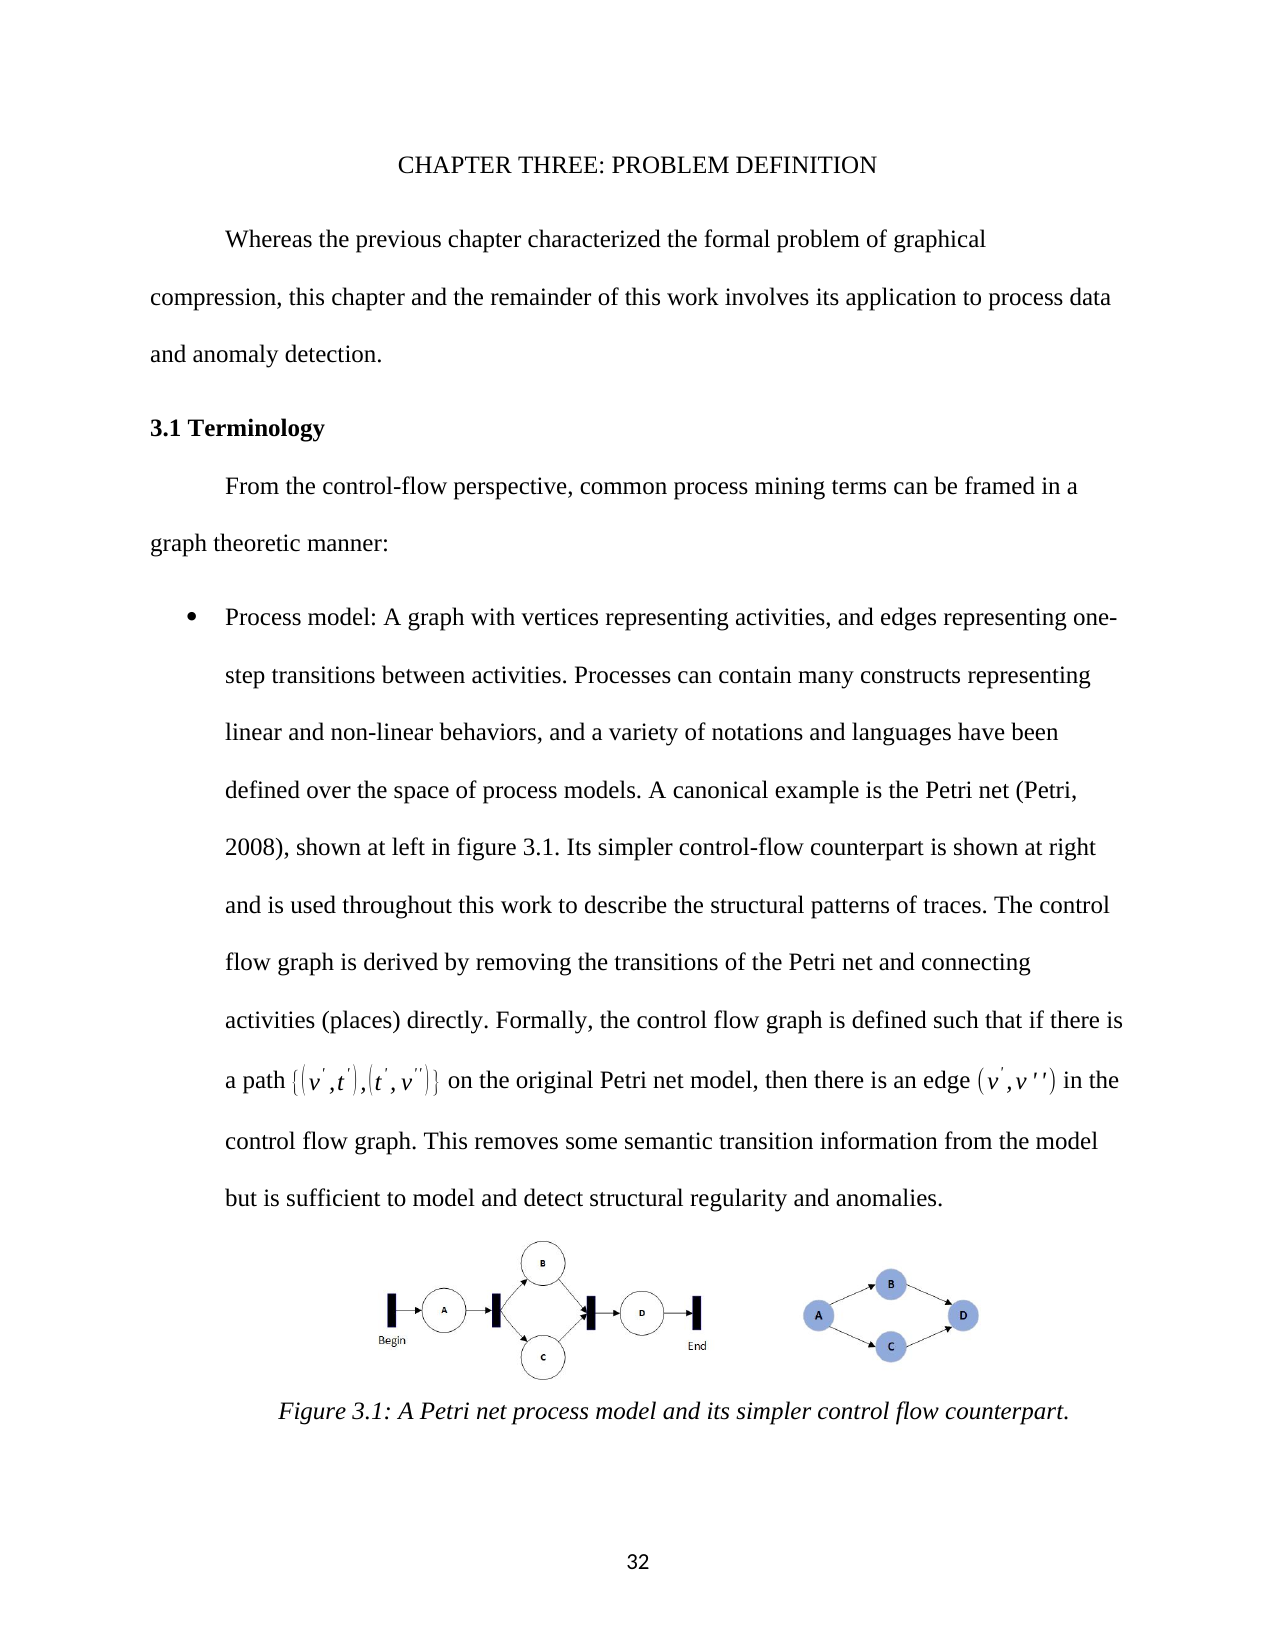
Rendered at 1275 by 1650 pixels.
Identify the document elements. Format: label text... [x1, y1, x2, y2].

subtitle CHAPTER THREE: PROBLEM DEFINITION [150, 150, 1125, 179]
list Process model: A graph with vertices representing activities, and edges representing one-step transitions between activities. Processes can contain many constructs representing linear and non-linear behaviors, and a variety of notations and languages have been defined over the space of process models. A canonical example is the Petri net (Petri, 2008), shown at left in figure 3.1. Its simpler control-flow counterpart is shown at right and is used throughout this work to describe the structural patterns of traces. The control flow graph is derived by removing the transitions of the Petri net and connecting activities (places) directly. Formally, the control flow graph is defined such that if there is a path on the original Petri net model, then there is an edge in the control flow graph. This removes some semantic transition information from the model but is sufficient to model and detect structural regularity and anomalies. [187, 602, 1125, 1212]
subtitle 3.1 Terminology [150, 413, 1125, 442]
picture [368, 1240, 982, 1380]
text Whereas the previous chapter characterized the formal problem of graphical compression, this chapter and the remainder of this work involves its application to process data and anomaly detection. [150, 224, 1125, 368]
text Figure 3.1: A Petri net process model and its simpler control flow counterpart. [225, 1396, 1125, 1425]
text From the control-flow perspective, common process mining terms can be framed in a graph theoretic manner: [150, 471, 1125, 557]
